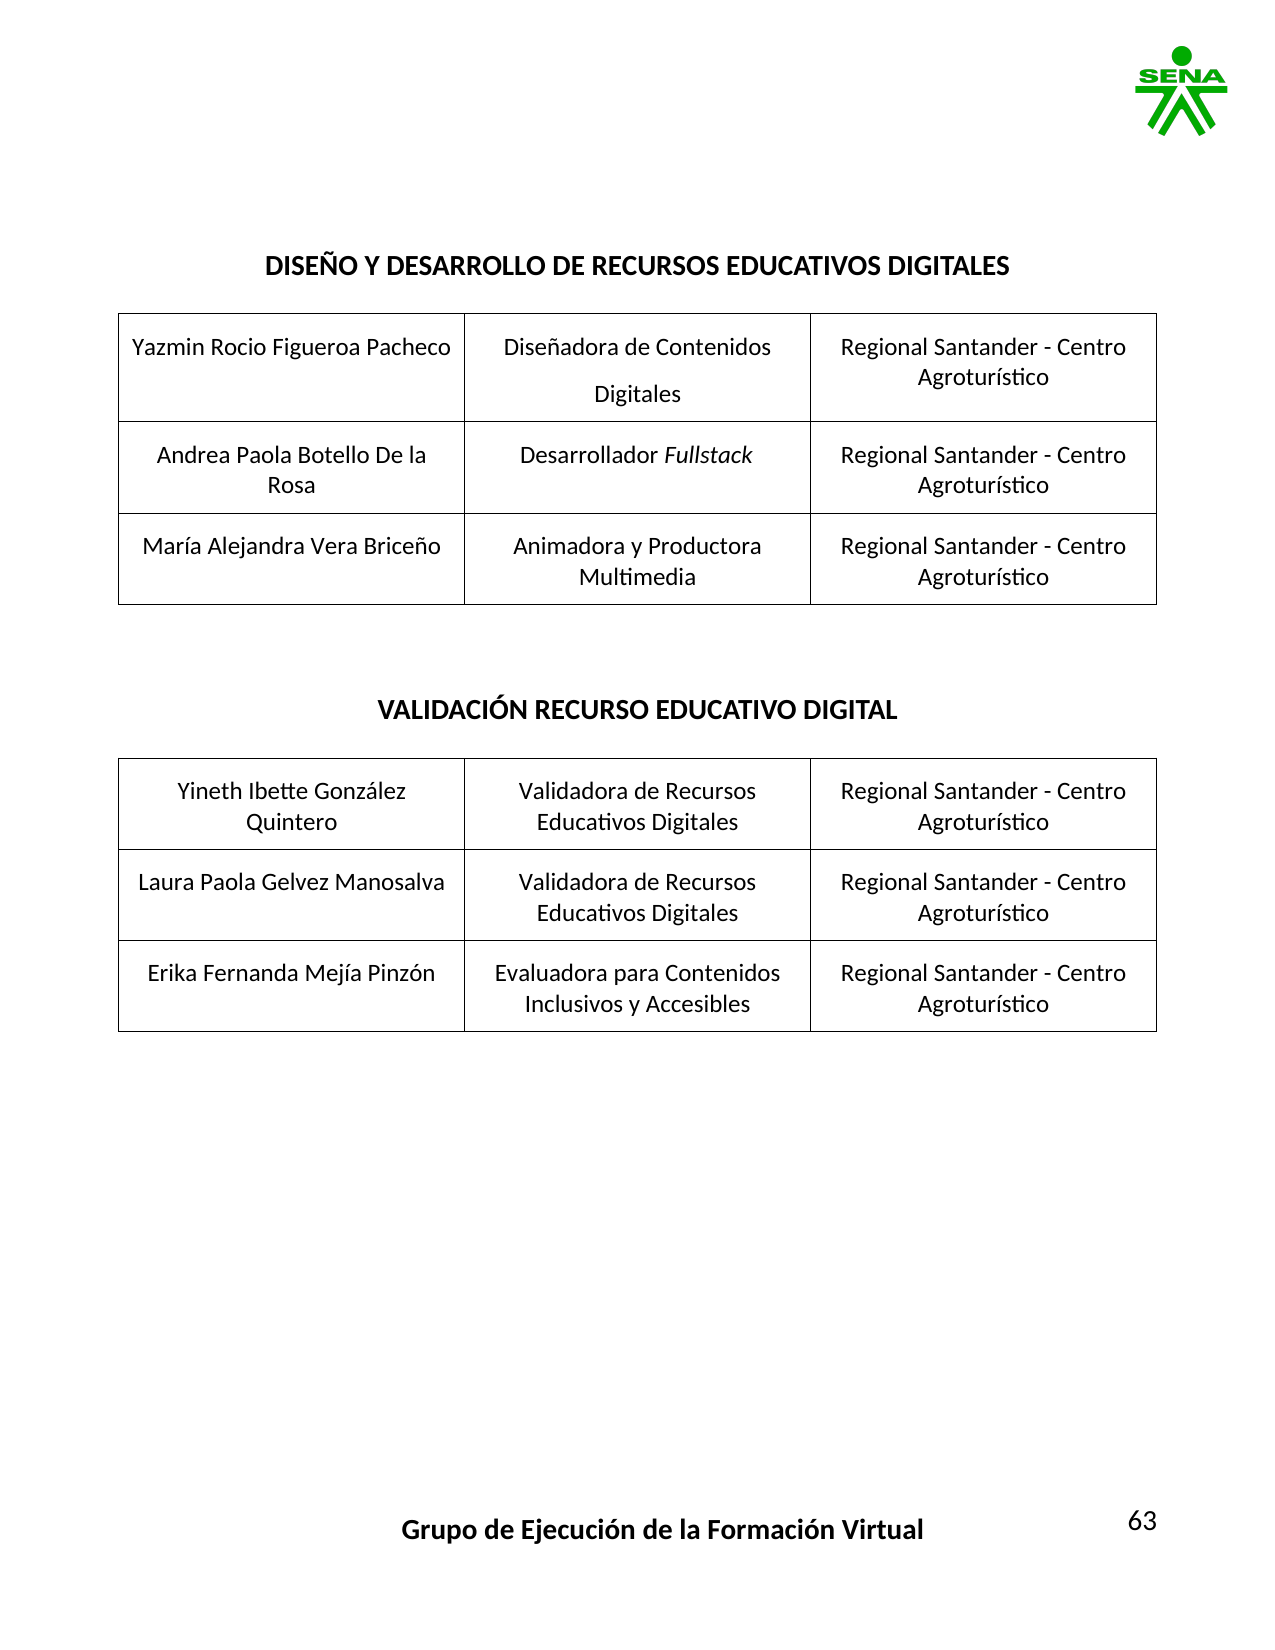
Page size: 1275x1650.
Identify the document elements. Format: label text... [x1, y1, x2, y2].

table_cell María Alejandra Vera Briceño [119, 514, 464, 604]
table_header Validadora de Recursos Educativos Digitales [465, 759, 810, 849]
table_cell Regional Santander - Centro Agroturístico [811, 850, 1156, 940]
table_cell Regional Santander - Centro Agroturístico [811, 941, 1156, 1031]
picture [1135, 46, 1228, 136]
text VALIDACIÓN RECURSO EDUCATIVO DIGITAL [118, 691, 1157, 727]
table_cell Regional Santander - Centro Agroturístico [811, 514, 1156, 604]
table_cell Regional Santander - Centro Agroturístico [811, 422, 1156, 512]
table_header Regional Santander - Centro Agroturístico [811, 314, 1156, 421]
table_header Regional Santander - Centro Agroturístico [811, 759, 1156, 849]
table_cell Laura Paola Gelvez Manosalva [119, 850, 464, 940]
table_cell Erika Fernanda Mejía Pinzón [119, 941, 464, 1031]
table_cell Animadora y Productora Multimedia [465, 514, 810, 604]
table_cell Evaluadora para Contenidos Inclusivos y Accesibles [465, 941, 810, 1031]
table_header Diseñadora de Contenidos Digitales [465, 314, 810, 421]
text DISEÑO Y DESARROLLO DE RECURSOS EDUCATIVOS DIGITALES [118, 247, 1157, 283]
table_cell Desarrollador Fullstack [465, 422, 810, 512]
table_cell Andrea Paola Botello De la Rosa [119, 422, 464, 512]
table_header Yineth Ibette González Quintero [119, 759, 464, 849]
table_cell Validadora de Recursos Educativos Digitales [465, 850, 810, 940]
table_header Yazmin Rocio Figueroa Pacheco [119, 314, 464, 421]
